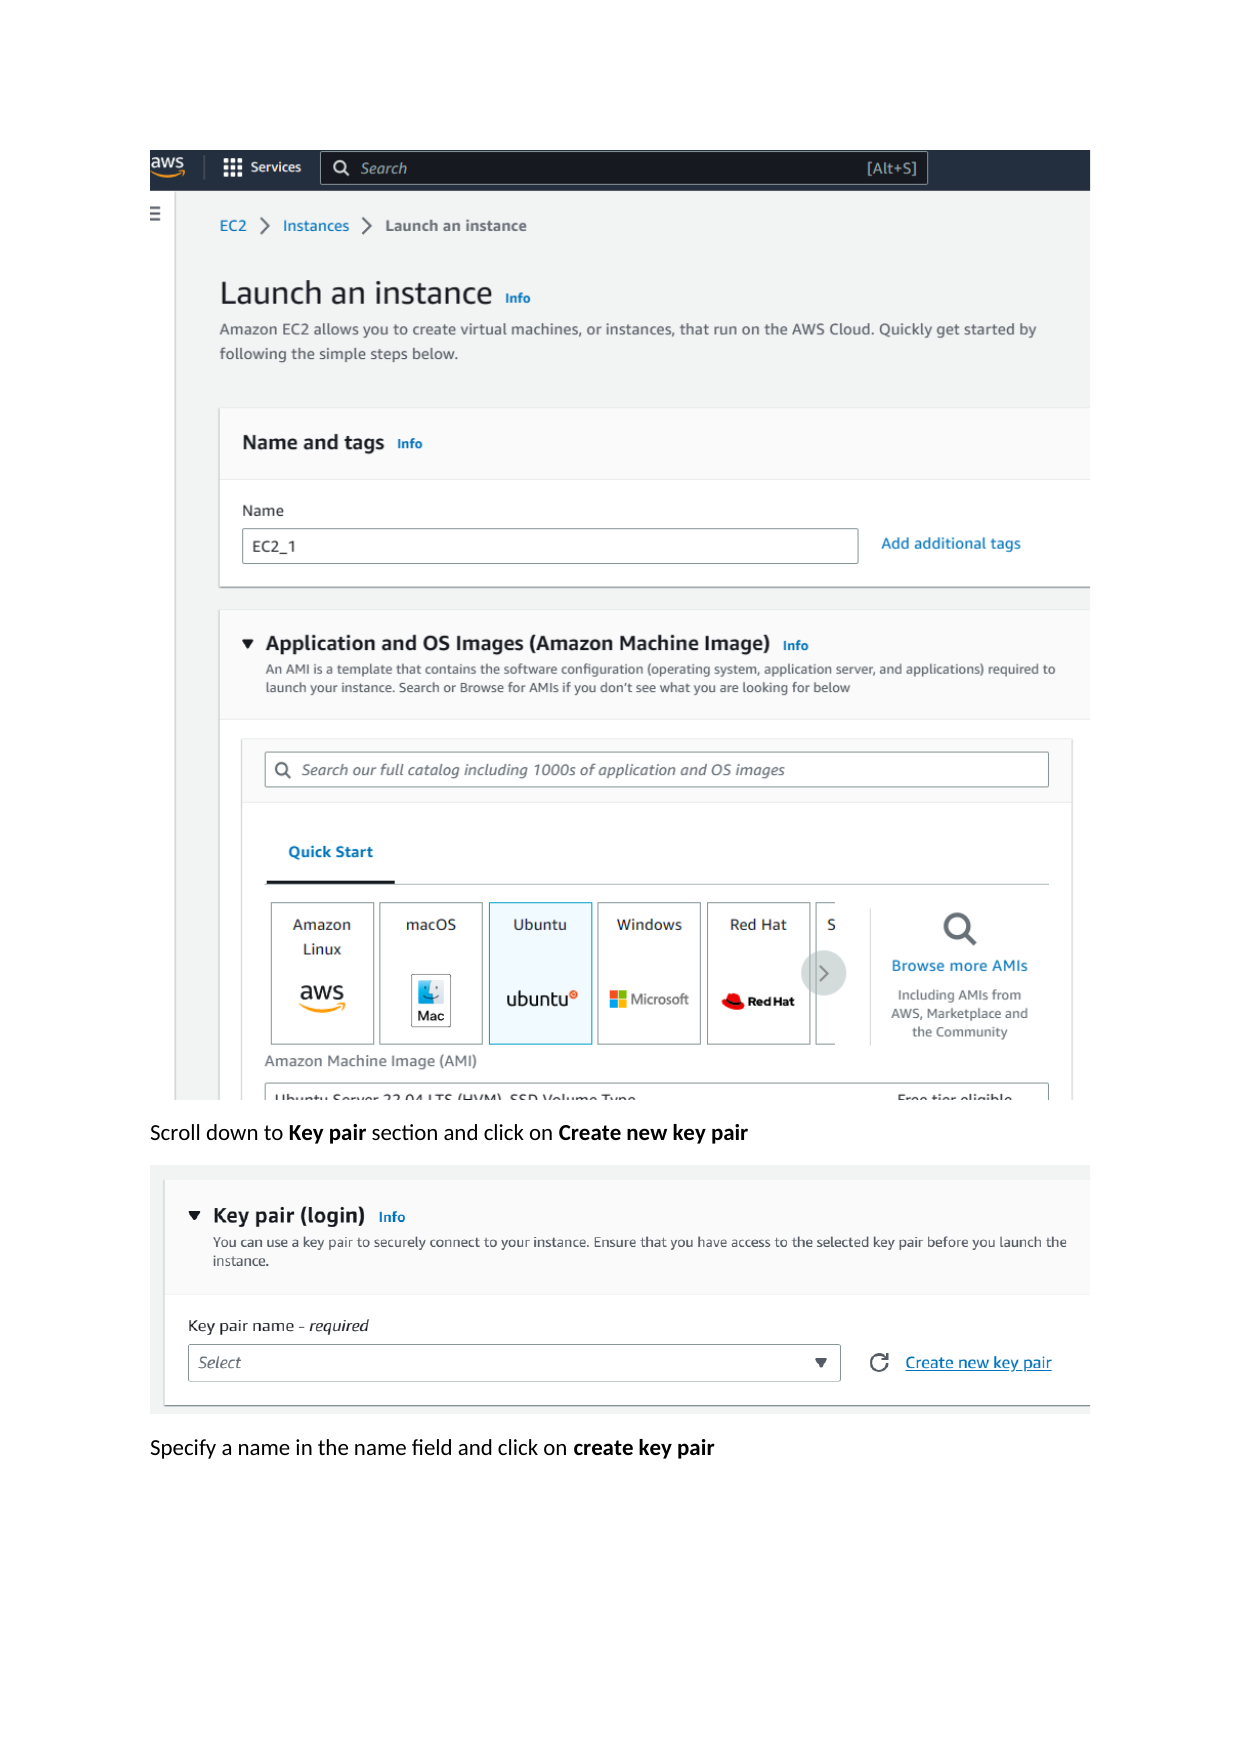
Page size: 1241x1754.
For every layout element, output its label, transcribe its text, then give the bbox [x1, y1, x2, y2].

text Specify a name in the name field and click on create key pair [150, 1433, 1090, 1461]
picture [150, 150, 1091, 1100]
picture [150, 1165, 1091, 1414]
text Scroll down to Key pair section and click on Create new key pair [150, 1118, 1090, 1146]
